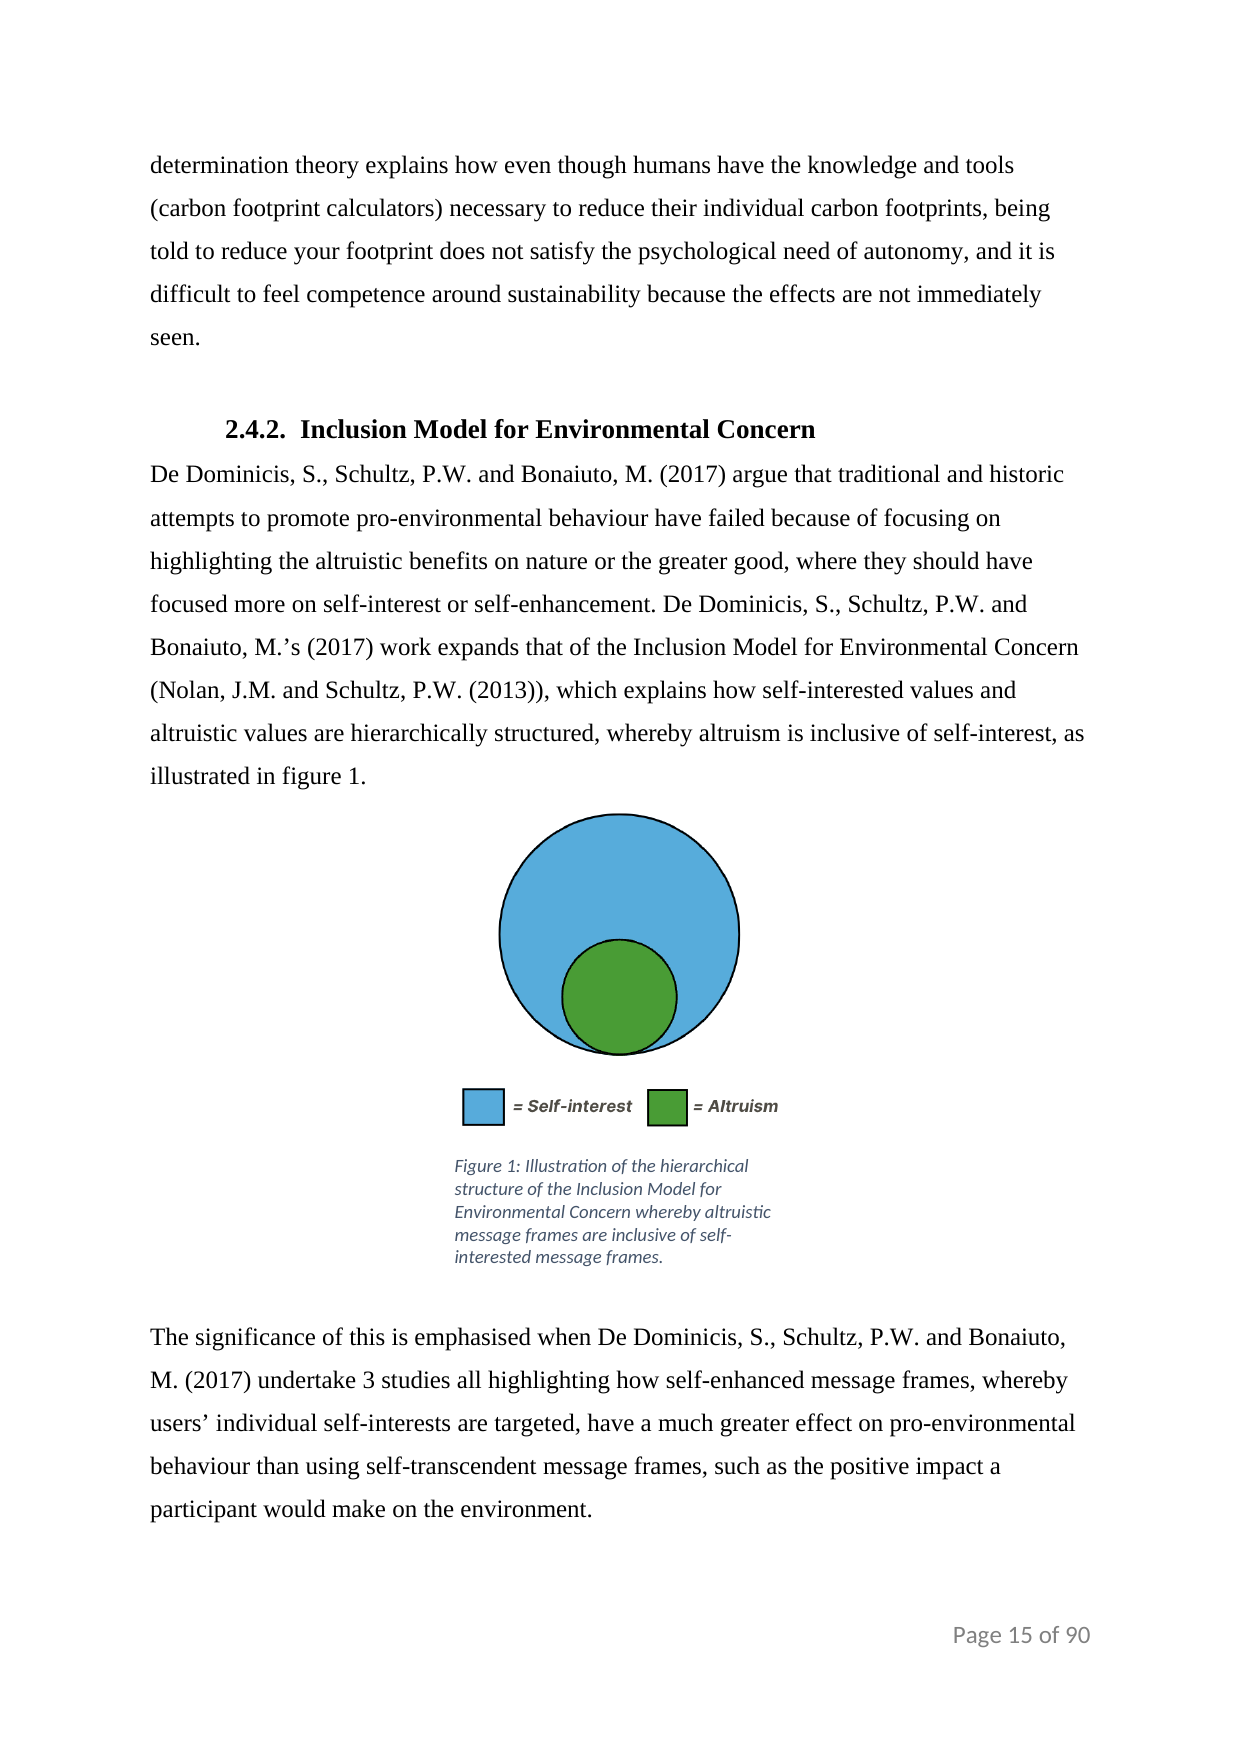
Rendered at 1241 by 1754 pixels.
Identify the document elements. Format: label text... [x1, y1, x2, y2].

subtitle Inclusion Model for Environmental Concern [209, 413, 1090, 444]
text De Dominicis, S., Schultz, P.W. and Bonaiuto, M. (2017) argue that traditional and historic attempts to promote pro-environmental behaviour have failed because of focusing on highlighting the altruistic benefits on nature or the greater good, where they should have focused more on self-interest or self-enhancement. De Dominicis, S., Schultz, P.W. and Bonaiuto, M.’s (2017) work expands that of the Inclusion Model for Environmental Concern (Nolan, J.M. and Schultz, P.W. (2013)), which explains how self-interested values and altruistic values are hierarchically structured, whereby altruism is inclusive of self-interest, as illustrated in figure 1. [150, 459, 1090, 790]
text The significance of this is emphasised when De Dominicis, S., Schultz, P.W. and Bonaiuto, M. (2017) undertake 3 studies all highlighting how self-enhanced message frames, whereby users’ individual self-interests are targeted, have a much greater effect on pro-environmental behaviour than using self-transcendent message frames, such as the positive impact a participant would make on the environment. [150, 1322, 1090, 1523]
picture [454, 807, 784, 1129]
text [150, 150, 1090, 351]
